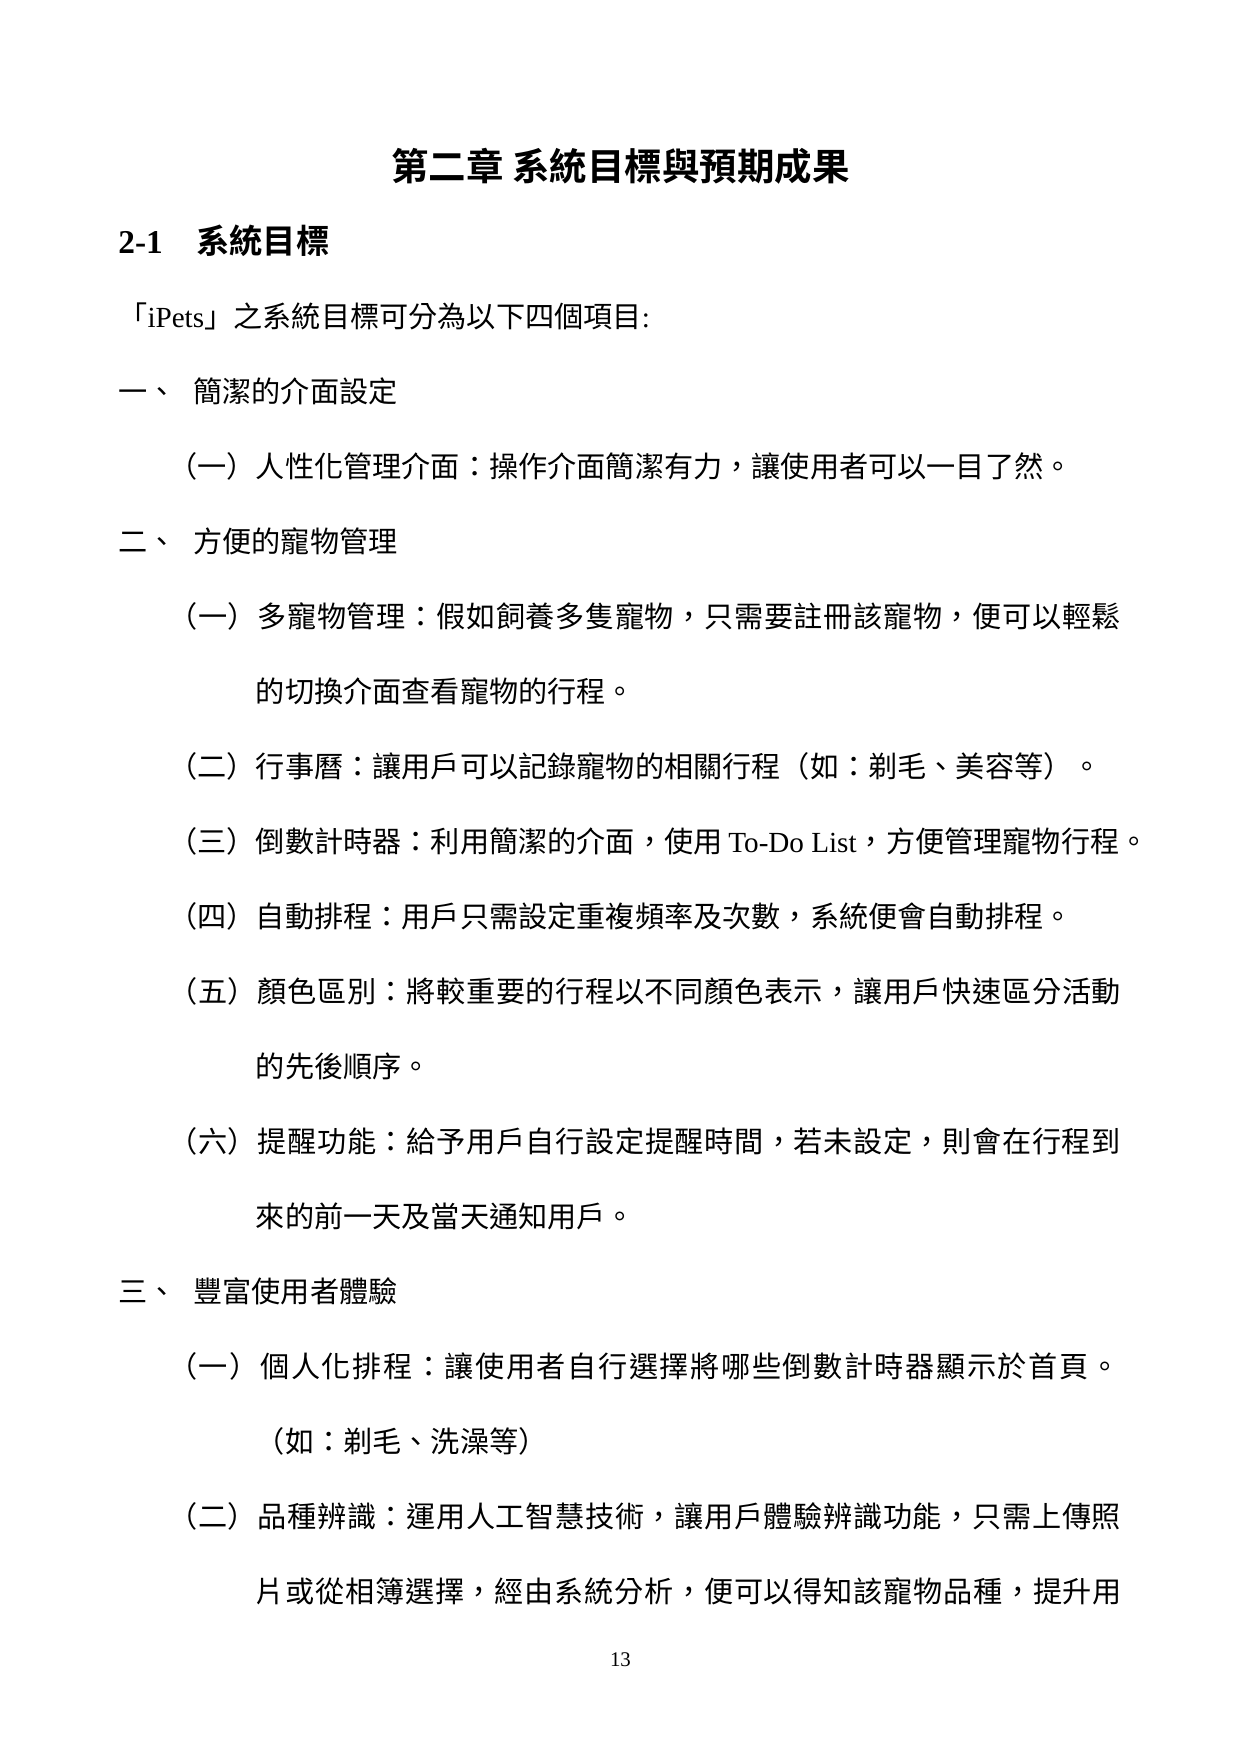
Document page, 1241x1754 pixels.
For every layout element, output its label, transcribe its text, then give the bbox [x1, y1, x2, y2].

list 簡潔的介面設定 [118, 352, 1122, 427]
list 方便的寵物管理 [118, 502, 1122, 577]
text （五）顏色區別：將較重要的行程以不同顏色表示，讓用戶快速區分活動的先後順序。 [168, 952, 1122, 1102]
text （六）提醒功能：給予用戶自行設定提醒時間，若未設定，則會在行程到來的前一天及當天通知用戶。 [168, 1102, 1122, 1252]
text 「iPets」之系統目標可分為以下四個項目: [118, 277, 1122, 352]
list 豐富使用者體驗 [118, 1252, 1122, 1327]
text （三）倒數計時器：利用簡潔的介面，使用To-Do List，方便管理寵物行程。 [168, 802, 1122, 877]
text （一）人性化管理介面：操作介面簡潔有力，讓使用者可以一目了然。 [168, 427, 1122, 502]
text （四）自動排程：用戶只需設定重複頻率及次數，系統便會自動排程。 [168, 877, 1122, 952]
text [168, 1477, 1122, 1627]
text （一）多寵物管理：假如飼養多隻寵物，只需要註冊該寵物，便可以輕鬆的切換介面查看寵物的行程。 [168, 577, 1122, 727]
subtitle 第二章 系統目標與預期成果 [118, 127, 1122, 202]
subtitle 2-1 系統目標 [118, 202, 1122, 277]
text （二）行事曆：讓用戶可以記錄寵物的相關行程（如：剃毛、美容等）。 [168, 727, 1122, 802]
text （一）個人化排程：讓使用者自行選擇將哪些倒數計時器顯示於首頁。（如：剃毛、洗澡等） [168, 1327, 1122, 1477]
